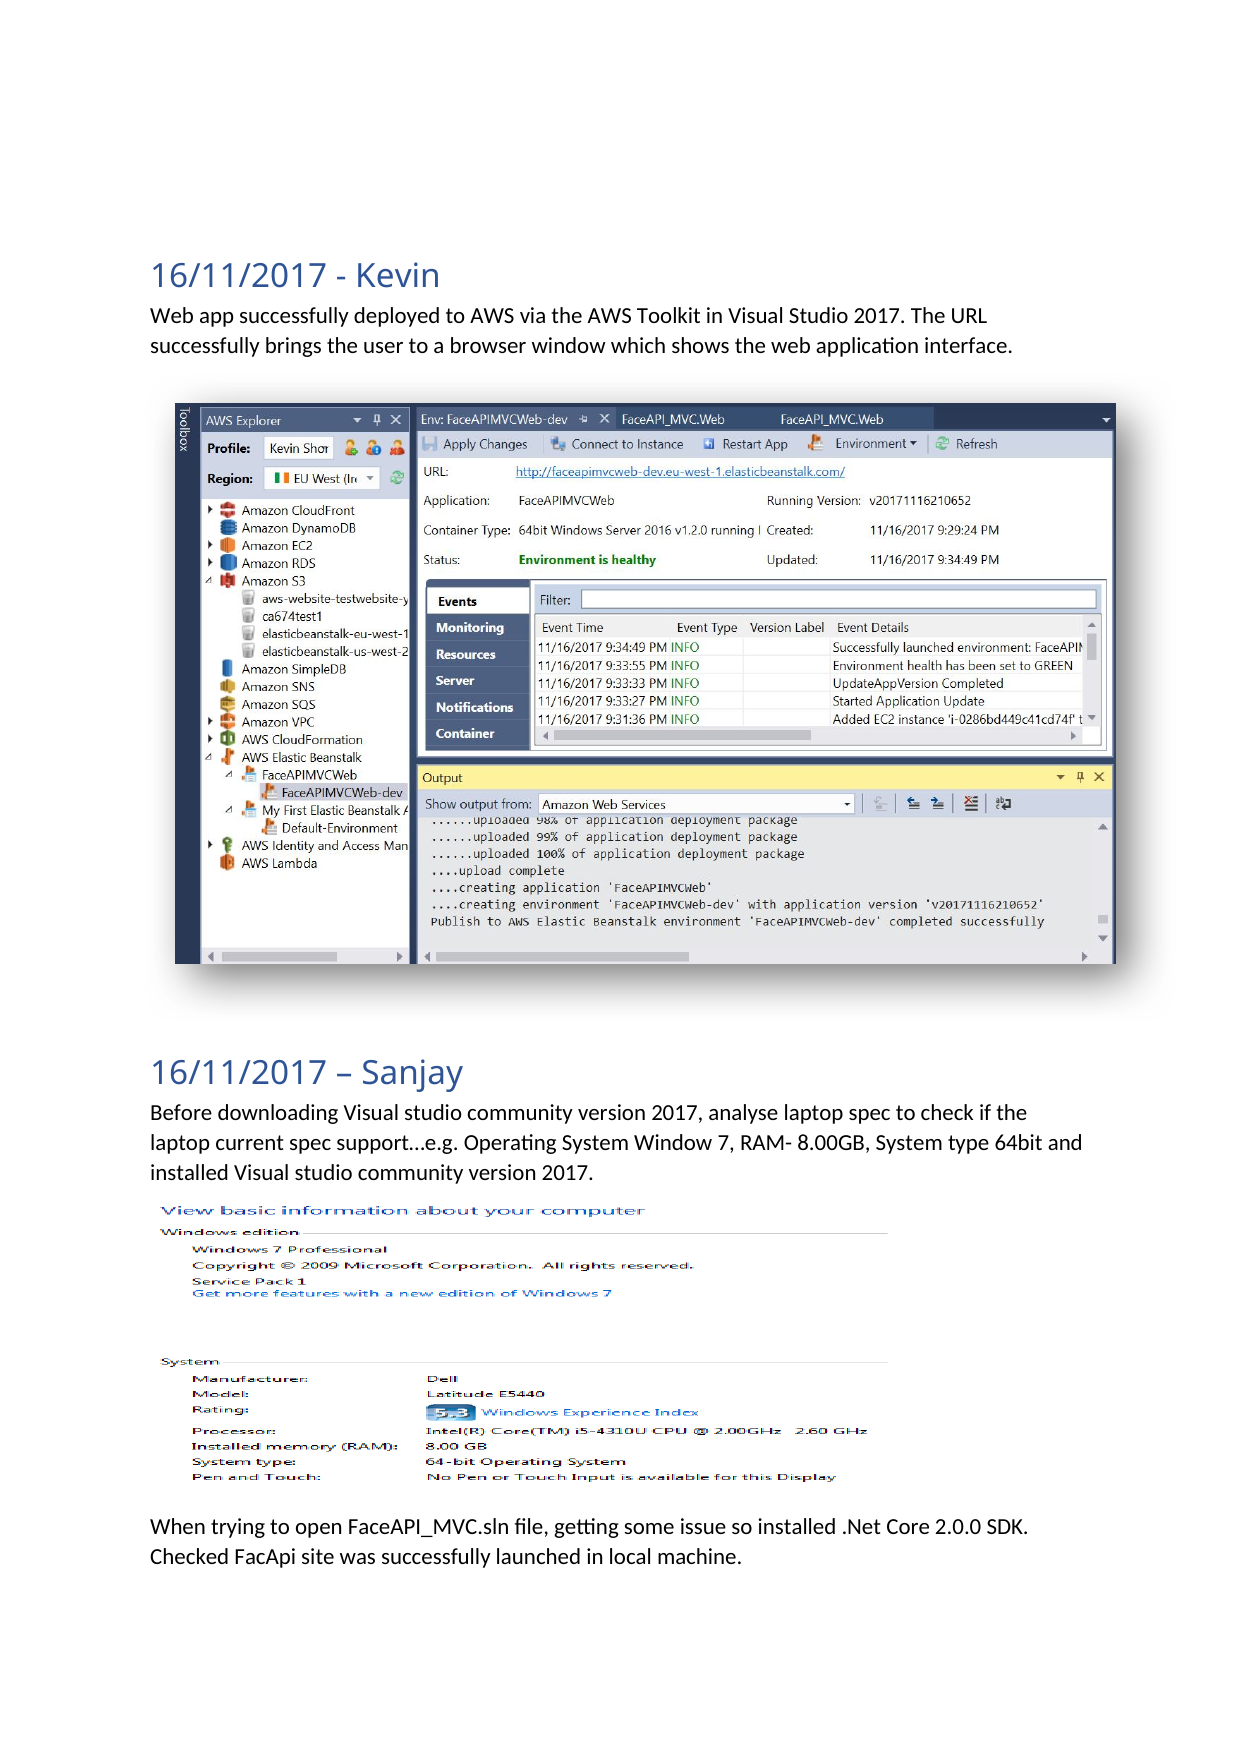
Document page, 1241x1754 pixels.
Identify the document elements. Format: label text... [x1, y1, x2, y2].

subtitle 16/11/2017 - Kevin [150, 252, 1090, 297]
text When trying to open FaceAPI_MVC.sln file, getting some issue so installed .Net Core 2.0.0 SDK. Checked FacApi site was successfully launched in local machine. [150, 1512, 1090, 1570]
text Web app successfully deployed to AWS via the AWS Toolkit in Visual Studio 2017. The URL successfully brings the user to a browser window which shows the web application interface. [150, 301, 1090, 359]
picture [175, 403, 1116, 964]
text Before downloading Visual studio community version 2017, analyse laptop spec to check if the laptop current spec support…e.g. Operating System Window 7, RAM- 8.00GB, System type 64bit and installed Visual studio community version 2017. [150, 1098, 1090, 1187]
subtitle 16/11/2017 – Sanjay [150, 1049, 1090, 1094]
picture [150, 1205, 888, 1493]
